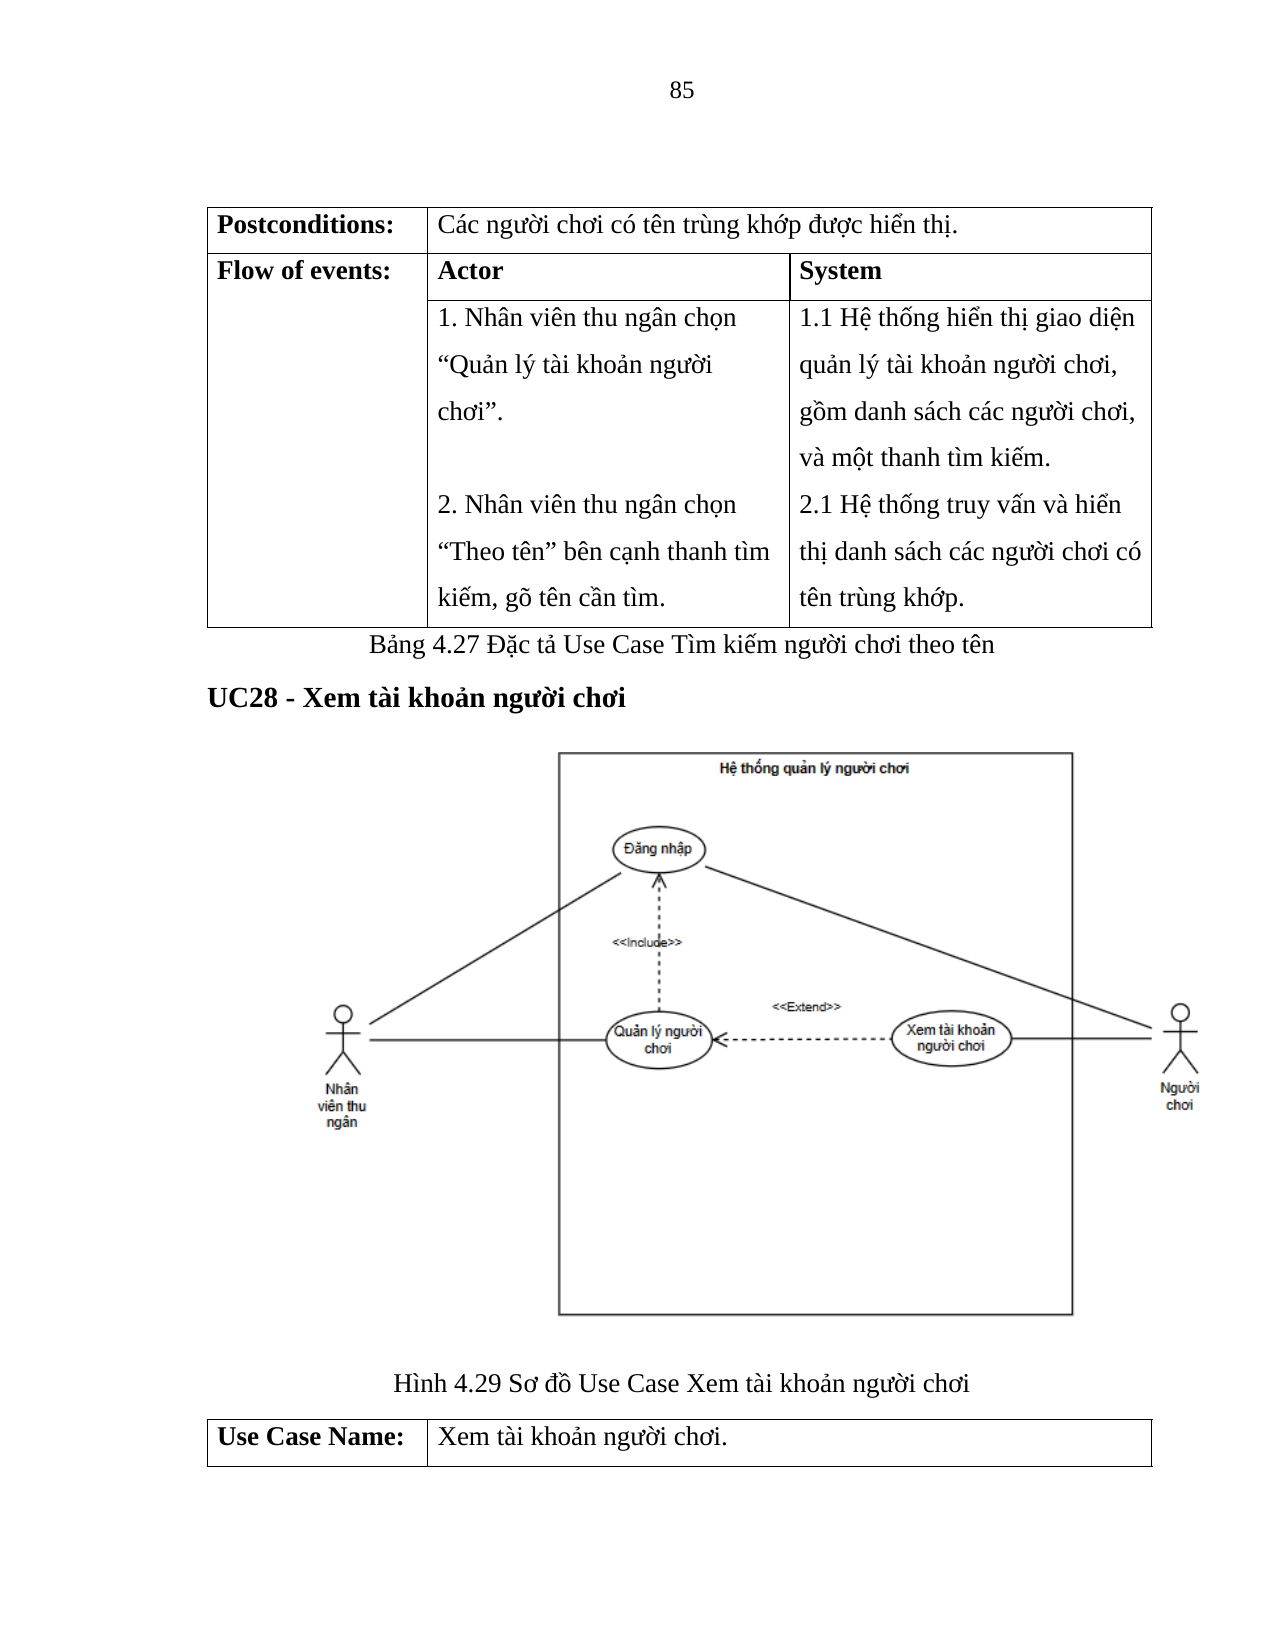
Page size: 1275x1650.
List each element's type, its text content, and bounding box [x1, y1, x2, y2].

table_cell System [791, 254, 1151, 300]
table_header Xem tài khoản người chơi. [428, 1420, 1151, 1466]
picture [281, 730, 1232, 1352]
table_cell Flow of events: [208, 254, 427, 627]
table_cell 1. Nhân viên thu ngân chọn “Quản lý tài khoản người chơi”. 2. Nhân viên thu ngân chọn “Theo tên” bên cạnh thanh tìm kiếm, gõ tên cần tìm. [428, 301, 789, 627]
text Hình 4.29 Sơ đồ Use Case Xem tài khoản người chơi [207, 1367, 1157, 1398]
table_cell Postconditions: [208, 208, 427, 253]
text UC28 - Xem tài khoản người chơi [207, 680, 1157, 714]
table_cell Actor [428, 254, 789, 300]
table_cell 1.1 Hệ thống hiển thị giao diện quản lý tài khoản người chơi, gồm danh sách các người chơi, và một thanh tìm kiếm. 2.1 Hệ thống truy vấn và hiển thị danh sách các người chơi có tên trùng khớp. [790, 301, 1151, 627]
table_header Use Case Name: [208, 1420, 427, 1466]
table_cell Các người chơi có tên trùng khớp được hiển thị. [428, 208, 1151, 253]
text Bảng 4.27 Đặc tả Use Case Tìm kiếm người chơi theo tên [207, 628, 1157, 659]
